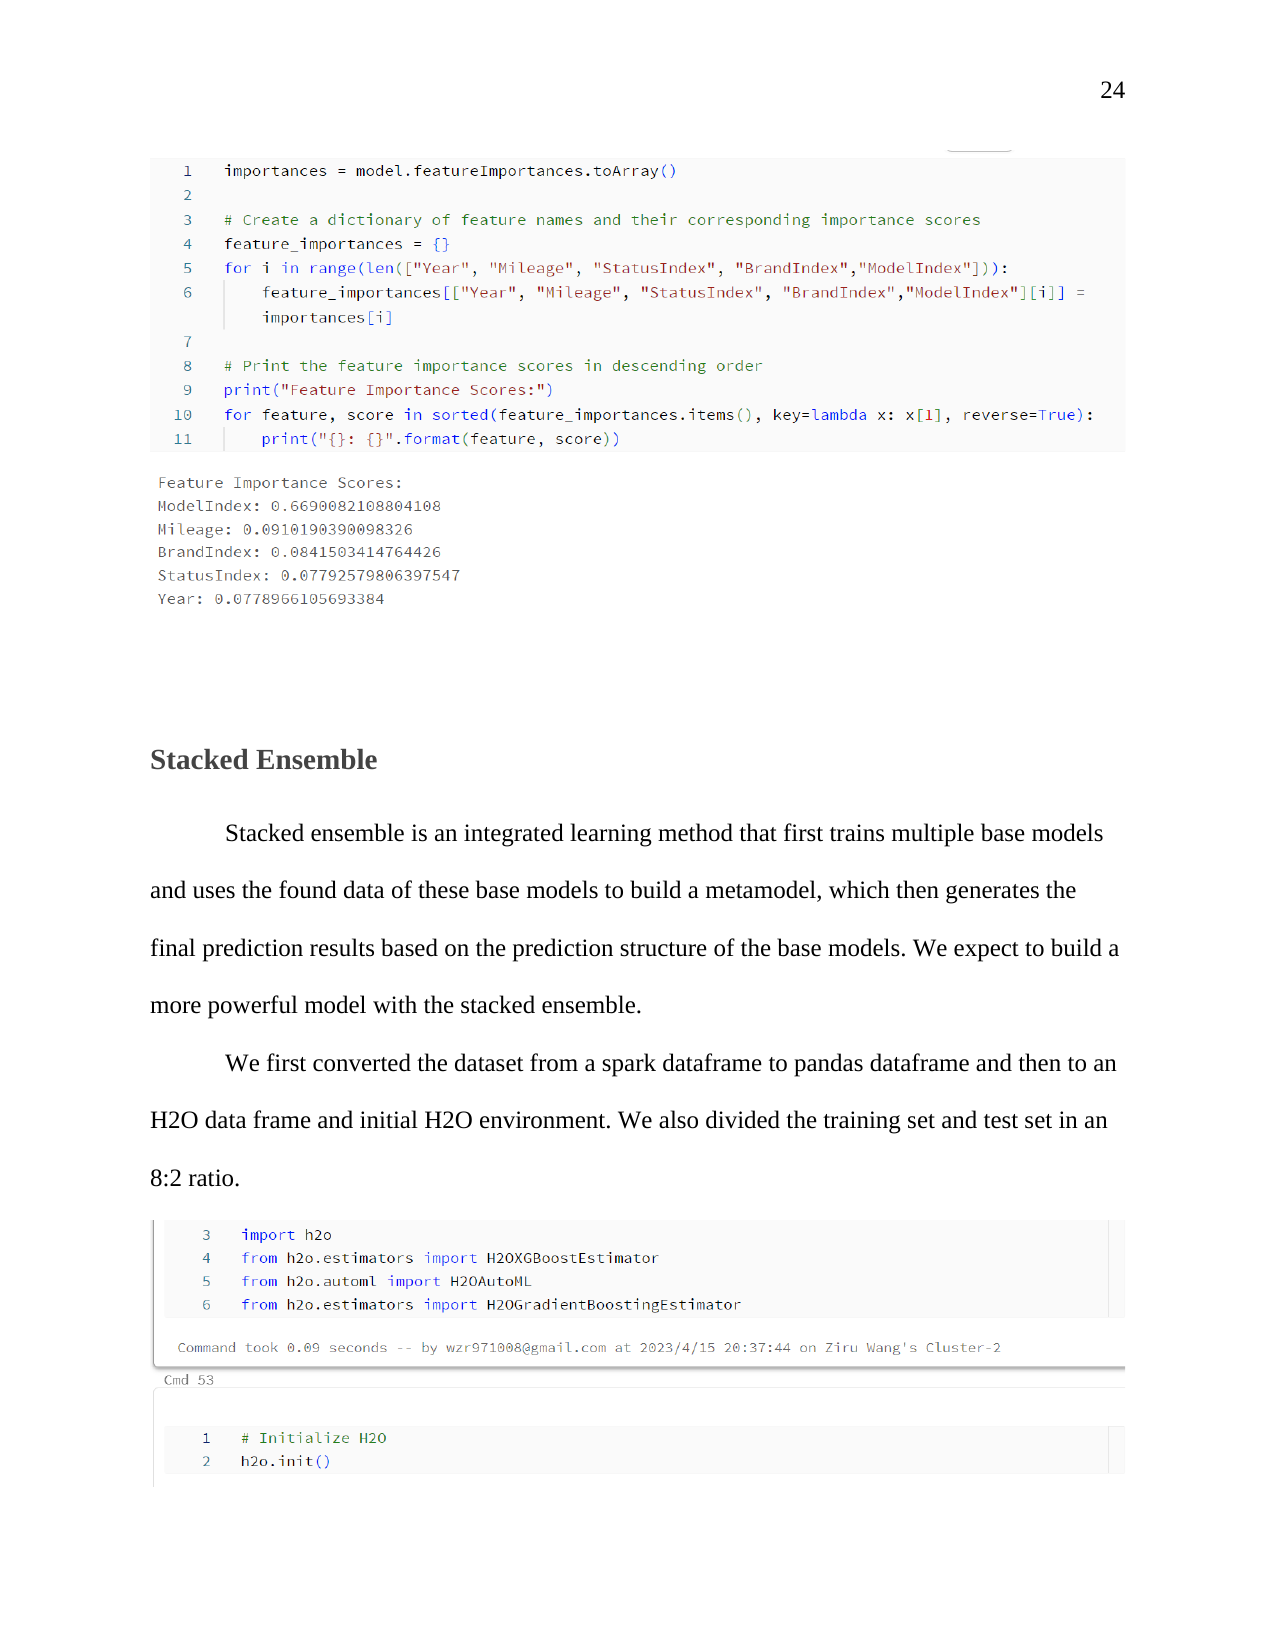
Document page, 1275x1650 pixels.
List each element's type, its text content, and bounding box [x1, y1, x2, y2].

subtitle Stacked Ensemble [150, 742, 1125, 776]
picture [150, 1220, 1125, 1487]
picture [150, 150, 1125, 623]
text We first converted the dataset from a spark dataframe to pandas dataframe and then to an H2O data frame and initial H2O environment. We also divided the training set and test set in an 8:2 ratio. [150, 1048, 1125, 1192]
text Stacked ensemble is an integrated learning method that first trains multiple base models and uses the found data of these base models to build a metamodel, which then generates the final prediction results based on the prediction structure of the base models. We expect to build a more powerful model with the stacked ensemble. [150, 818, 1125, 1019]
